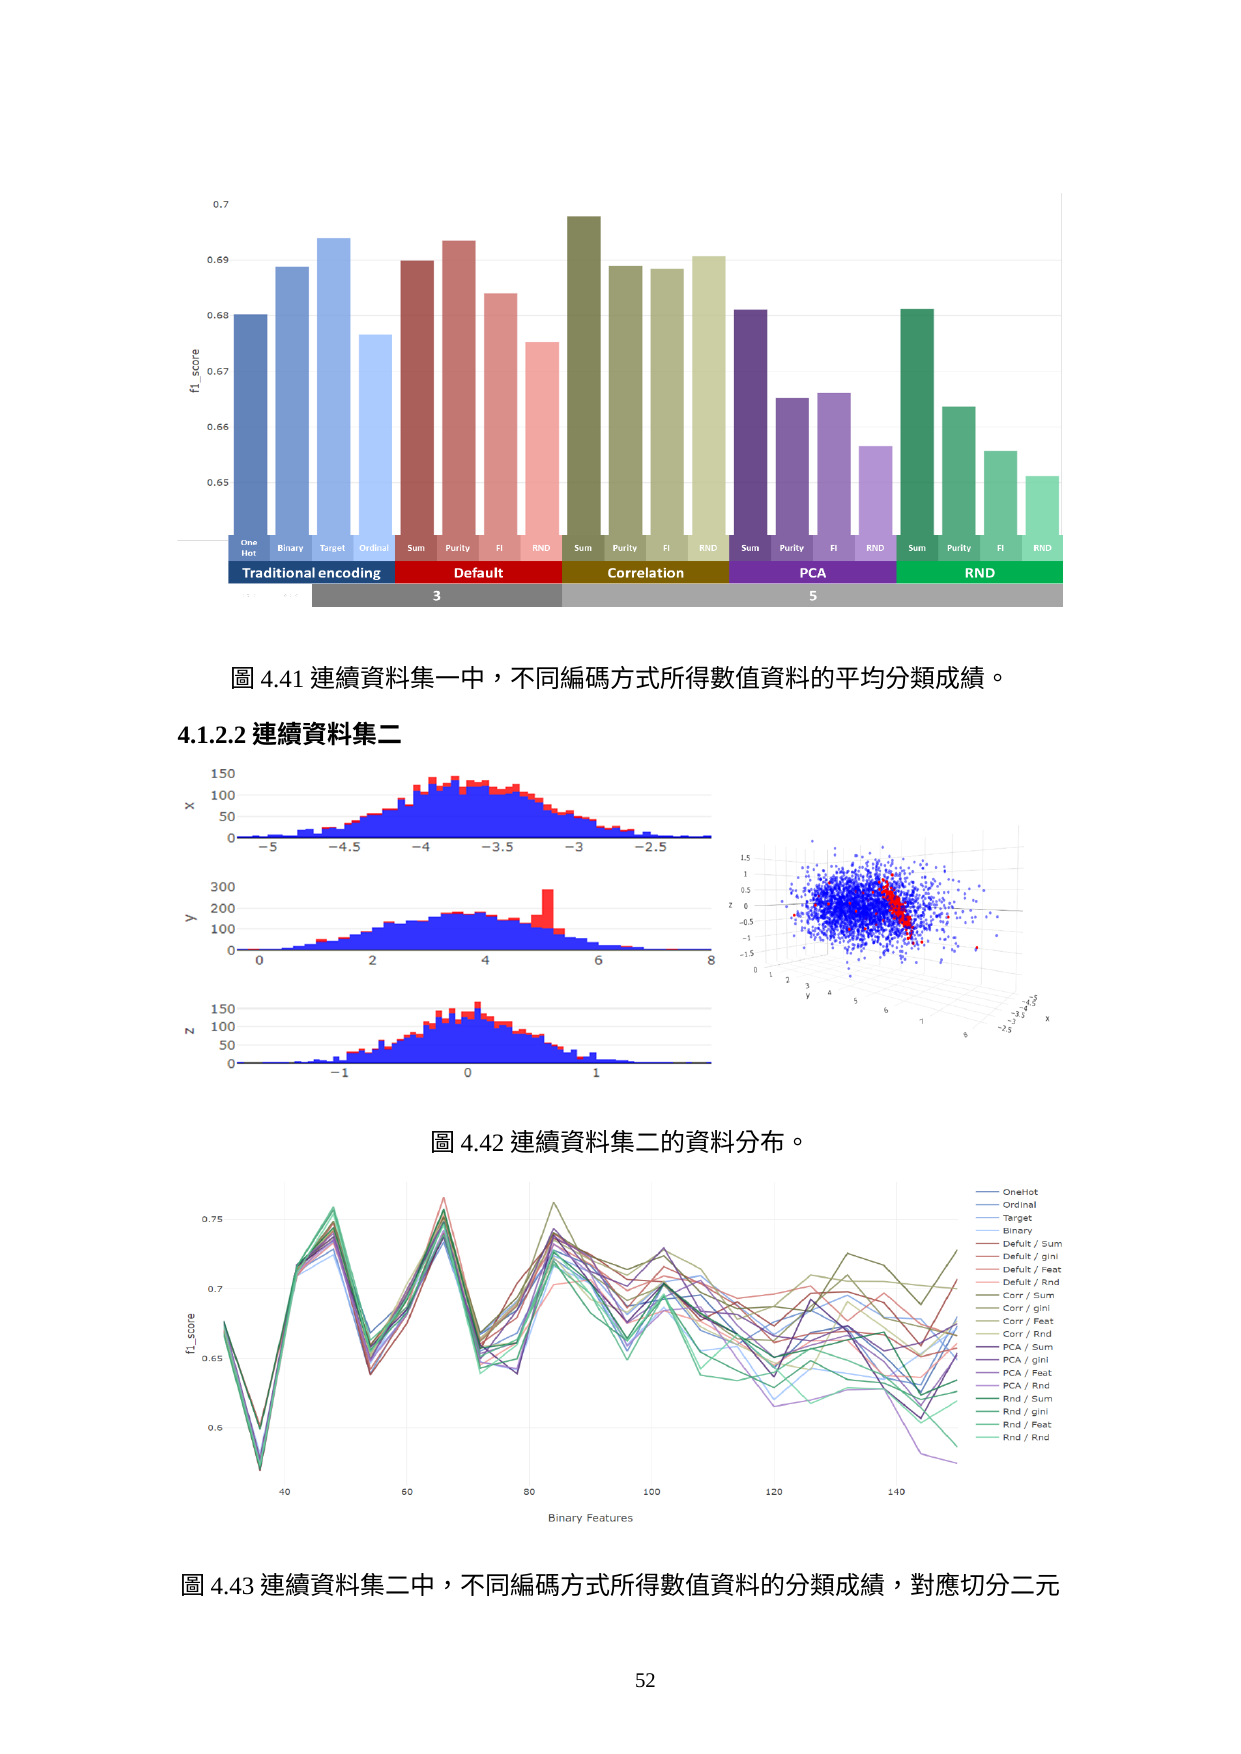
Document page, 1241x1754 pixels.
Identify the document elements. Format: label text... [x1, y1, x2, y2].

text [177, 1565, 1063, 1603]
picture [177, 193, 1063, 608]
picture [177, 769, 1063, 1095]
subtitle 連續資料集二 [177, 714, 1063, 751]
picture [177, 1177, 1063, 1532]
